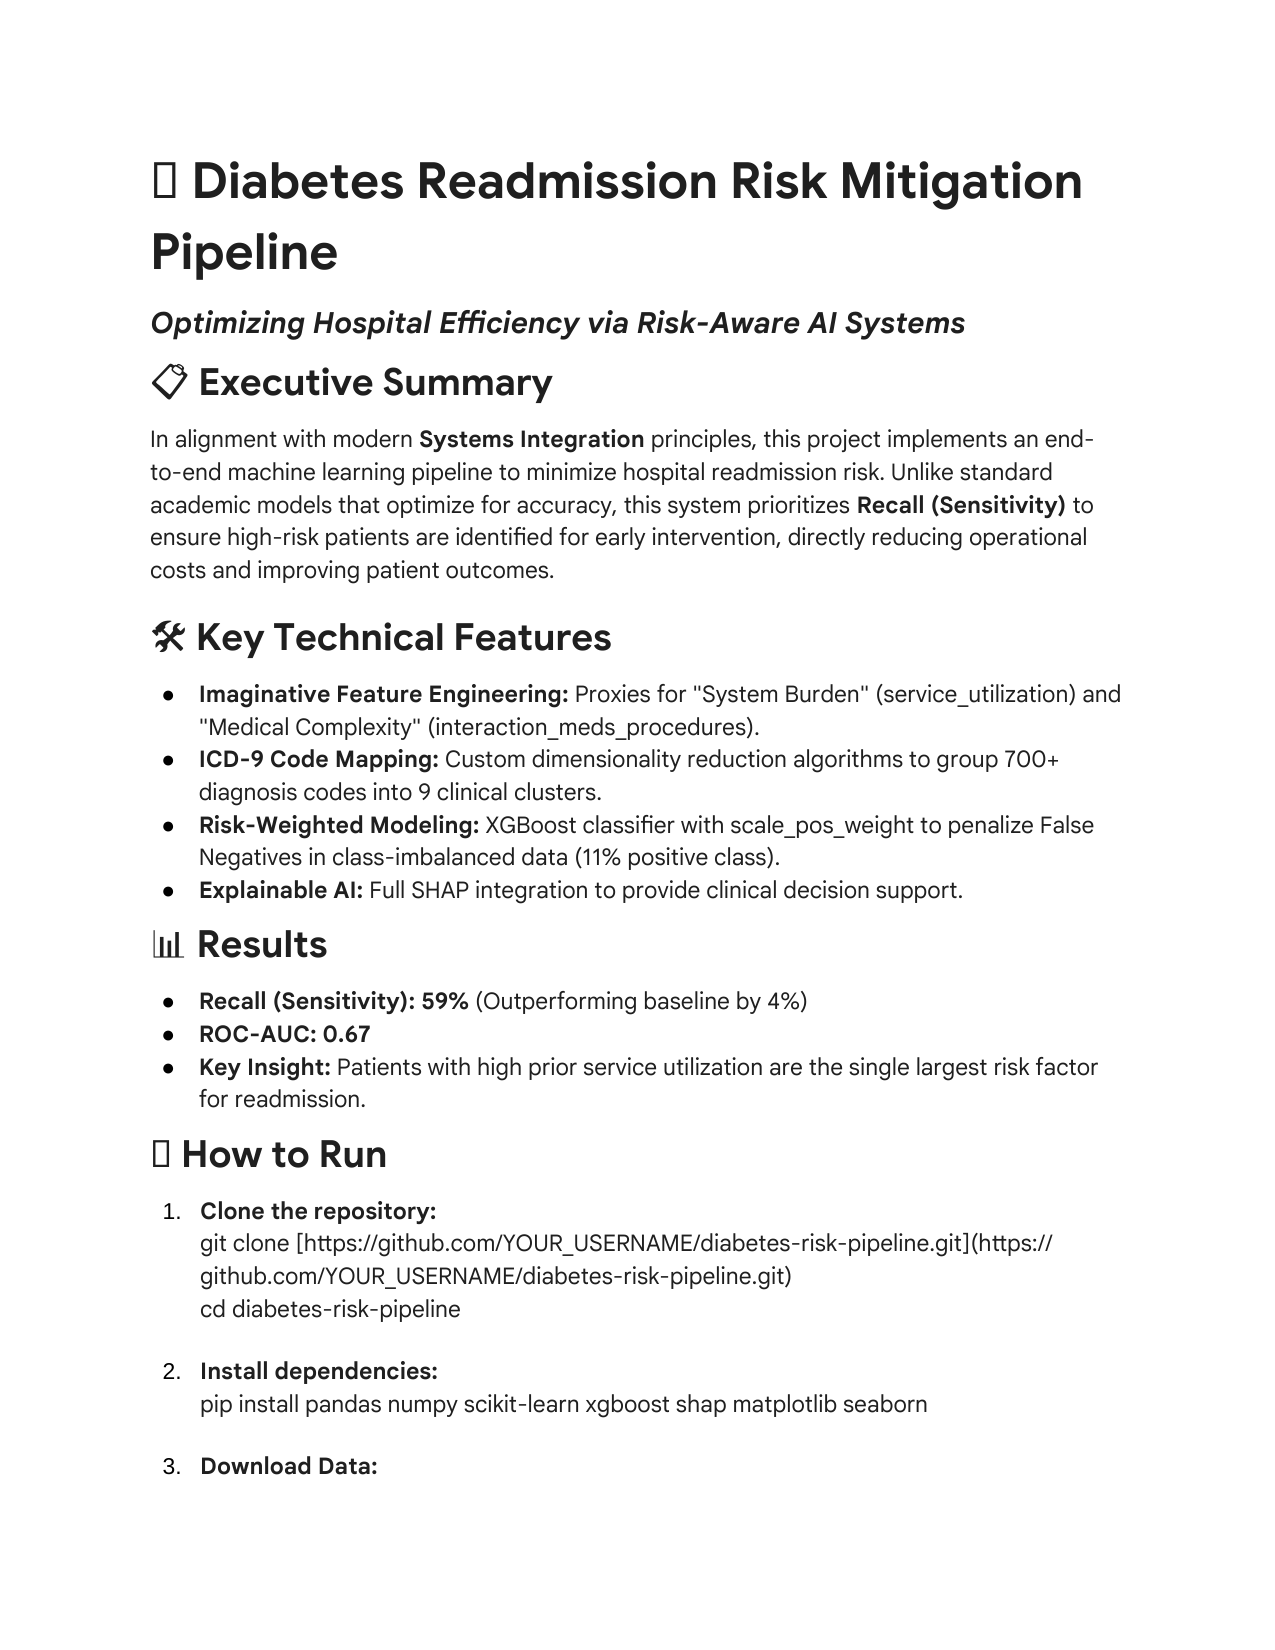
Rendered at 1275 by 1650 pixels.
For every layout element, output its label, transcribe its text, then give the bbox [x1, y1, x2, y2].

list ICD-9 Code Mapping: Custom dimensionality reduction algorithms to group 700+ diagnosis codes into 9 clinical clusters. [161, 745, 1125, 807]
list Risk-Weighted Modeling: XGBoost classifier with scale_pos_weight to penalize False Negatives in class-imbalanced data (11% positive class). [161, 811, 1125, 872]
list ROC-AUC: 0.67 [161, 1020, 1125, 1049]
subtitle 📊 Results [150, 921, 1125, 968]
subtitle 🚀 How to Run [150, 1131, 1125, 1178]
subtitle Optimizing Hospital Efficiency via Risk-Aware AI Systems [150, 305, 1125, 342]
list Clone the repository: git clone [https://github.com/YOUR_USERNAME/diabetes-risk-pipeline.git](https://github.com/YOUR_USERNAME/diabetes-risk-pipeline.git) cd diabetes-risk-pipeline [162, 1197, 1125, 1354]
list Imaginative Feature Engineering: Proxies for "System Burden" (service_utilization) and "Medical Complexity" (interaction_meds_procedures). [161, 680, 1125, 741]
text In alignment with modern Systems Integration principles, this project implements an end-to-end machine learning pipeline to minimize hospital readmission risk. Unlike standard academic models that optimize for accuracy, this system prioritizes Recall (Sensitivity) to ensure high-risk patients are identified for early intervention, directly reducing operational costs and improving patient outcomes. [150, 425, 1125, 585]
list Explainable AI: Full SHAP integration to provide clinical decision support. [161, 876, 1125, 905]
subtitle 🏥 Diabetes Readmission Risk Mitigation Pipeline [150, 150, 1125, 284]
list Install dependencies: pip install pandas numpy scikit-learn xgboost shap matplotlib seaborn [162, 1357, 1125, 1449]
list Download Data: [162, 1452, 1125, 1481]
list Key Insight: Patients with high prior service utilization are the single largest risk factor for readmission. [161, 1053, 1125, 1114]
list Recall (Sensitivity): 59% (Outperforming baseline by 4%) [161, 987, 1125, 1016]
subtitle 🛠️ Key Technical Features [150, 614, 1125, 661]
subtitle 📋 Executive Summary [150, 359, 1125, 406]
